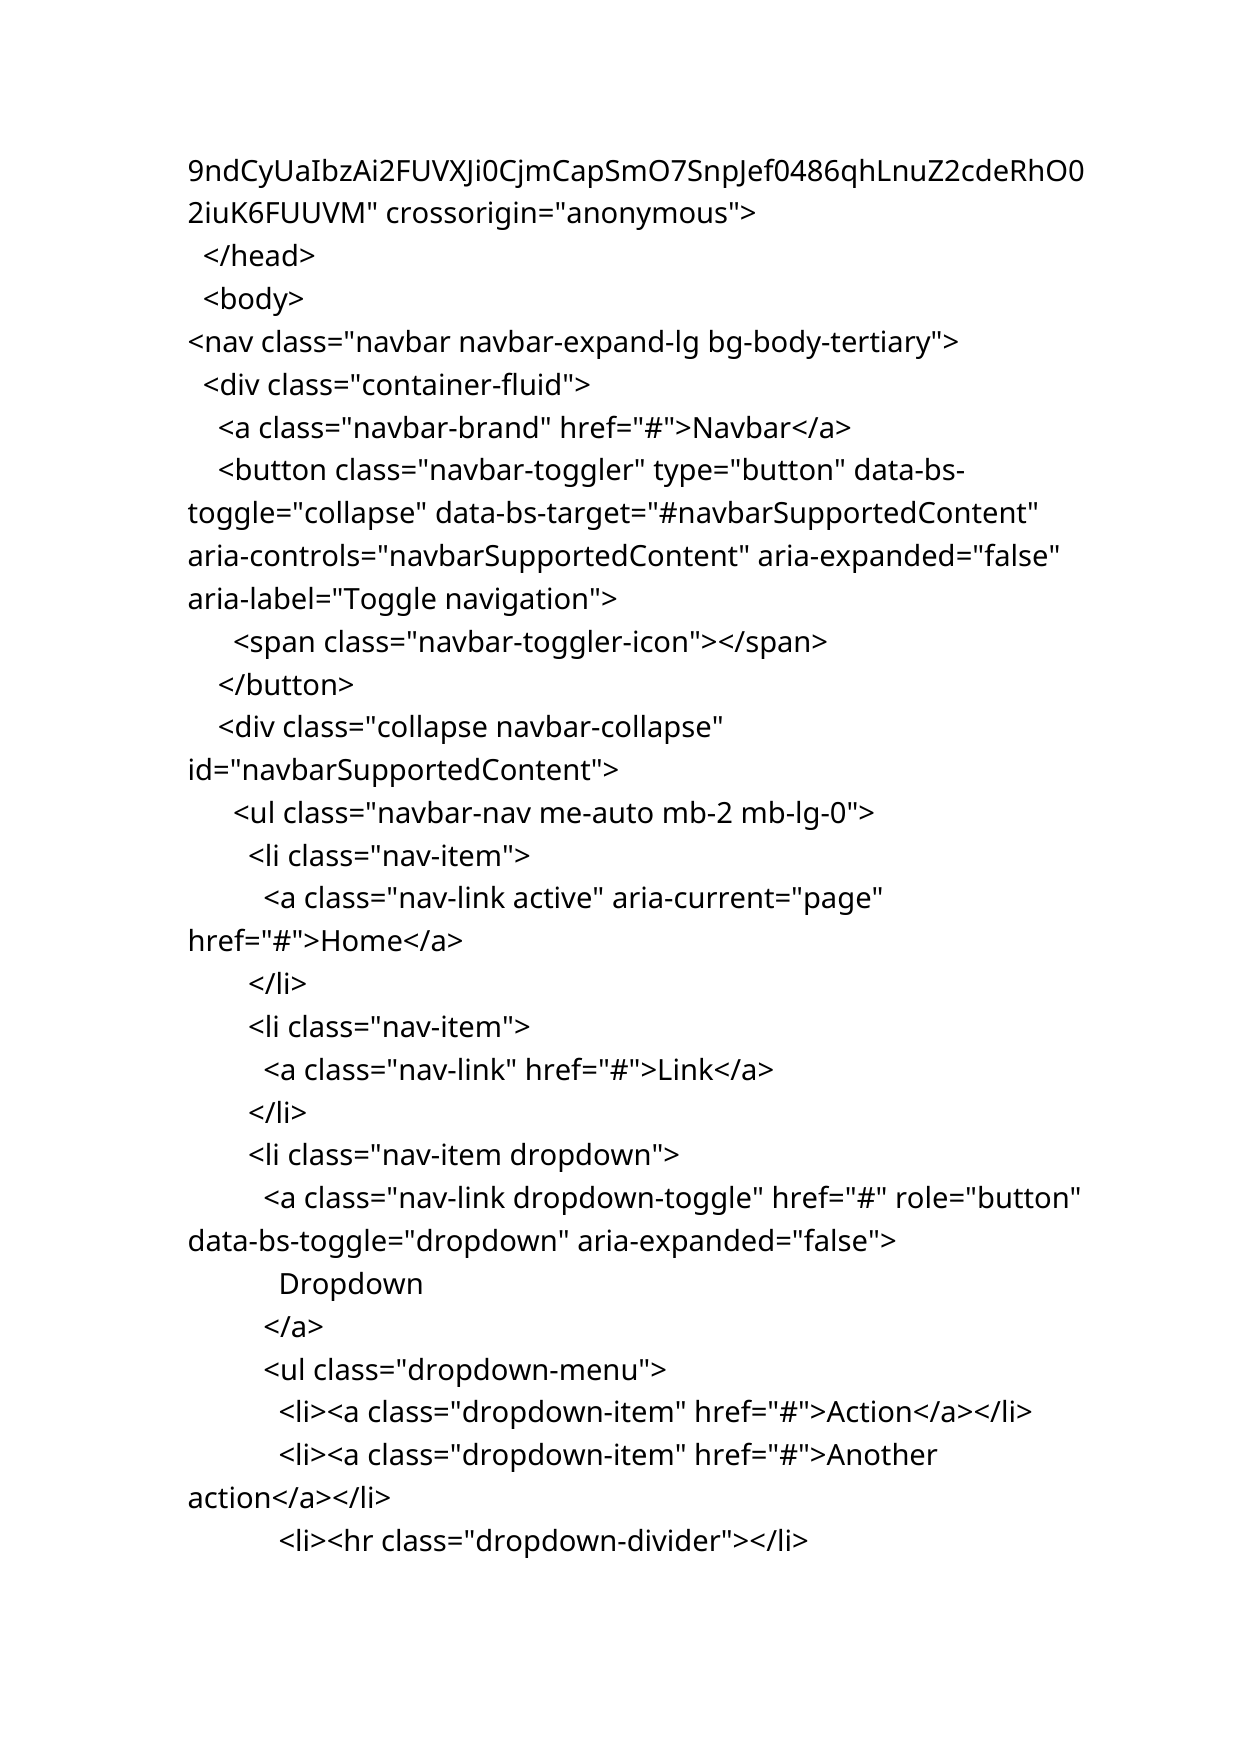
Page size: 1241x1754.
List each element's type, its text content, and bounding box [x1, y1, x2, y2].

list <li class="nav-item"> [187, 1006, 1090, 1046]
list <nav class="navbar navbar-expand-lg bg-body-tertiary"> [187, 321, 1090, 361]
list <a class="navbar-brand" href="#">Navbar</a> [187, 407, 1090, 447]
list Dropdown [187, 1263, 1090, 1303]
list <li><a class="dropdown-item" href="#">Another action</a></li> [187, 1434, 1090, 1517]
list <li class="nav-item"> [187, 835, 1090, 875]
list <li><hr class="dropdown-divider"></li> [187, 1520, 1090, 1560]
list <ul class="navbar-nav me-auto mb-2 mb-lg-0"> [187, 792, 1090, 832]
list <body> [187, 278, 1090, 318]
list <a class="nav-link active" aria-current="page" href="#">Home</a> [187, 878, 1090, 960]
list <a class="nav-link dropdown-toggle" href="#" role="button" data-bs-toggle="dropdown" aria-expanded="false"> [187, 1177, 1090, 1260]
list <li><a class="dropdown-item" href="#">Action</a></li> [187, 1392, 1090, 1431]
list </li> [187, 963, 1090, 1003]
list <li class="nav-item dropdown"> [187, 1135, 1090, 1174]
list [187, 150, 1090, 232]
list <div class="collapse navbar-collapse" id="navbarSupportedContent"> [187, 707, 1090, 789]
list <div class="container-fluid"> [187, 364, 1090, 404]
list </button> [187, 664, 1090, 703]
list <ul class="dropdown-menu"> [187, 1349, 1090, 1388]
list </li> [187, 1092, 1090, 1132]
list <span class="navbar-toggler-icon"></span> [187, 621, 1090, 661]
list <a class="nav-link" href="#">Link</a> [187, 1049, 1090, 1089]
list </head> [187, 236, 1090, 275]
list </a> [187, 1306, 1090, 1346]
list <button class="navbar-toggler" type="button" data-bs-toggle="collapse" data-bs-target="#navbarSupportedContent" aria-controls="navbarSupportedContent" aria-expanded="false" aria-label="Toggle navigation"> [187, 450, 1090, 618]
